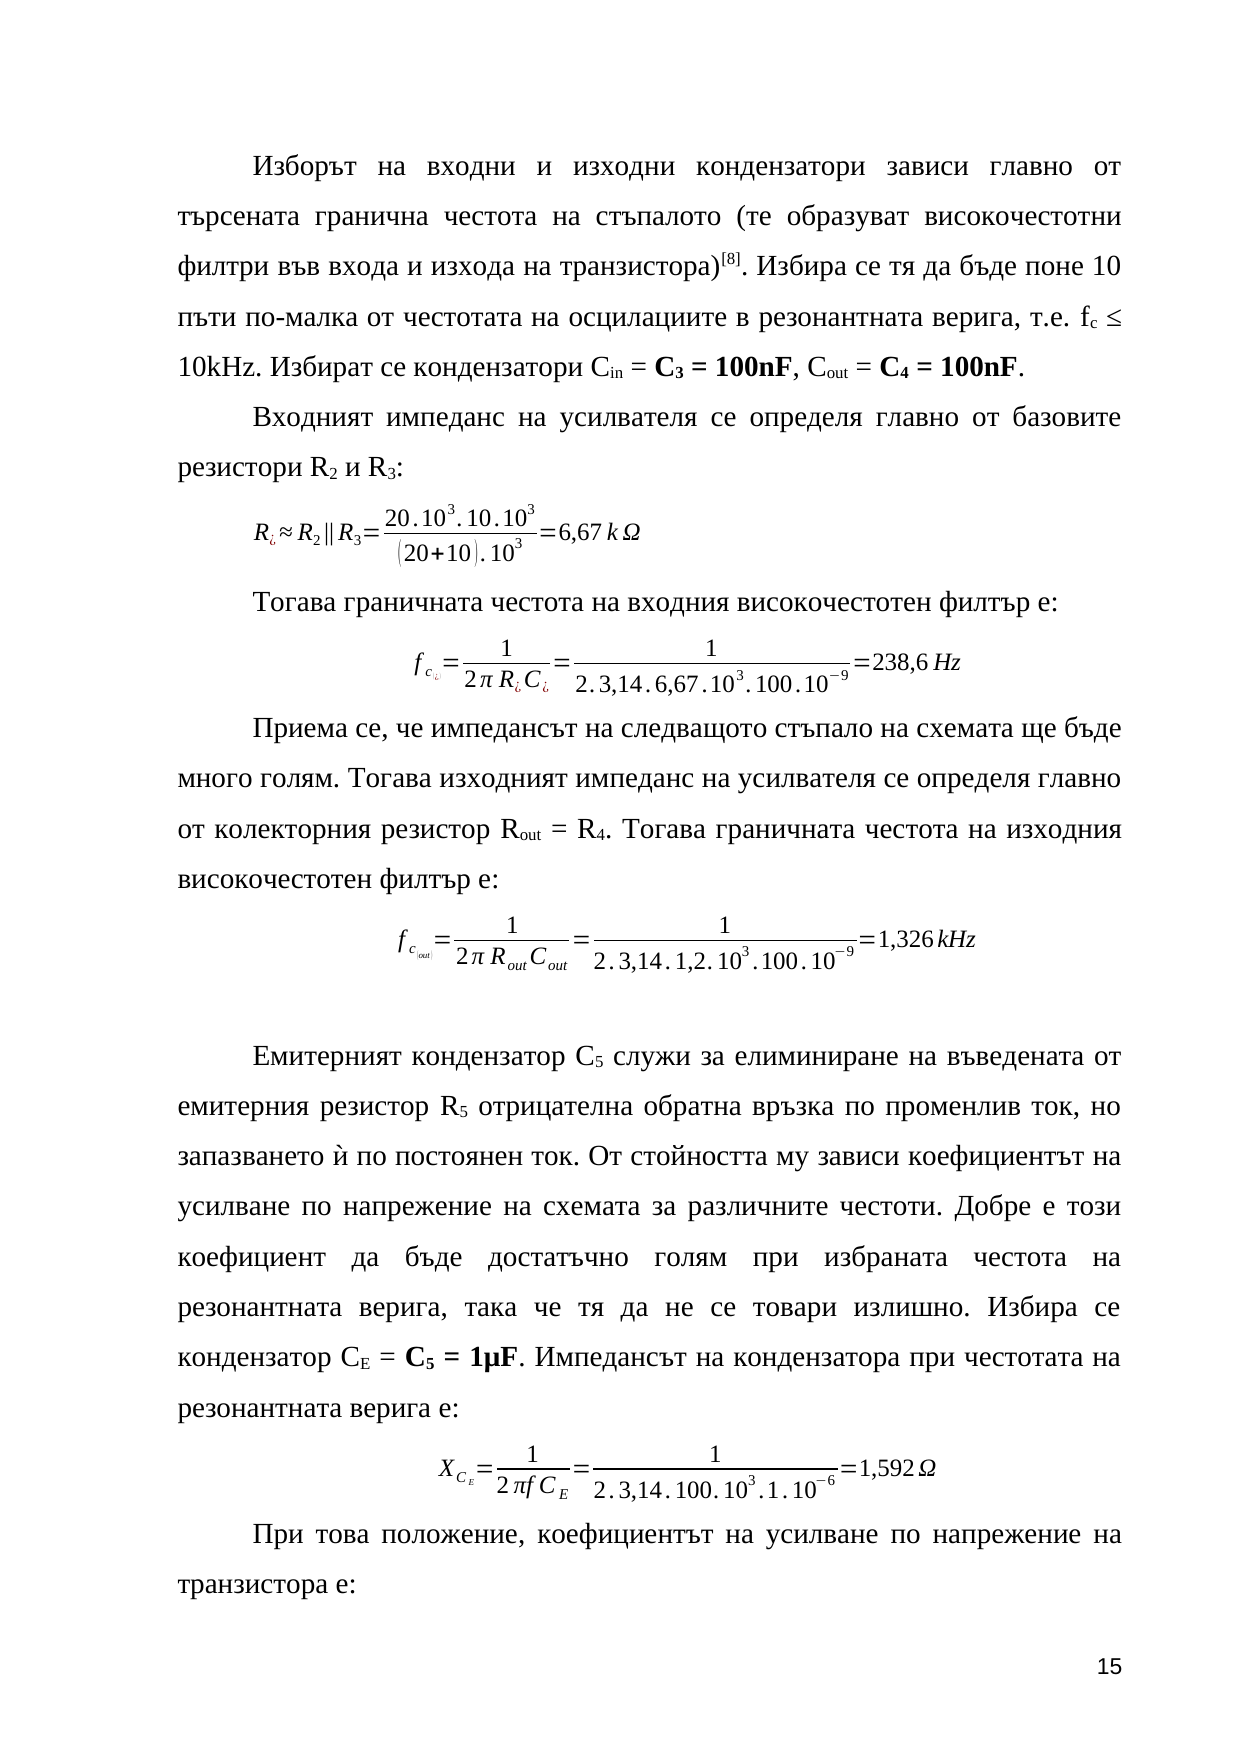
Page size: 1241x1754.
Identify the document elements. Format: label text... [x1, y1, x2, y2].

text Приема се, че импедансът на следващото стъпало на схемата ще бъде много голям. Тогава изходният импеданс на усилвателя се определя главно от колекторния резистор Rout = R4. Тогава граничната честота на изходния високочестотен филтър е: [177, 710, 1122, 895]
text Емитерният кондензатор C5 служи за елиминиране на въведената от емитерния резистор R5 отрицателна обратна връзка по променлив ток, но запазването ѝ по постоянен ток. От стойността му зависи коефициентът на усилване по напрежение на схемата за различните честоти. Добре е този коефициент да бъде достатъчно голям при избраната честота на резонантната верига, така че тя да не се товари излишно. Избира се кондензатор CE = C5 = 1μF. Импедансът на кондензатора при честотата на резонантната верига е: [177, 1038, 1122, 1423]
text Изборът на входни и изходни кондензатори зависи главно от търсената гранична честота на стъпалото (те образуват високочестотни филтри във входа и изхода на транзистора)[8]. Избира се тя да бъде поне 10 пъти по-малка от честотата на осцилациите в резонантната верига, т.е. fc ≤ 10kHz. Избират се кондензатори Cin = C3 = 100nF, Cout = C4 = 100nF. [177, 148, 1122, 382]
text Входният импеданс на усилвателя се определя главно от базовите резистори R2 и R3: [177, 399, 1122, 483]
text Тогава граничната честота на входния високочестотен филтър е: [177, 584, 1122, 618]
text При това положение, коефициентът на усилване по напрежение на транзистора е: [177, 1516, 1122, 1600]
